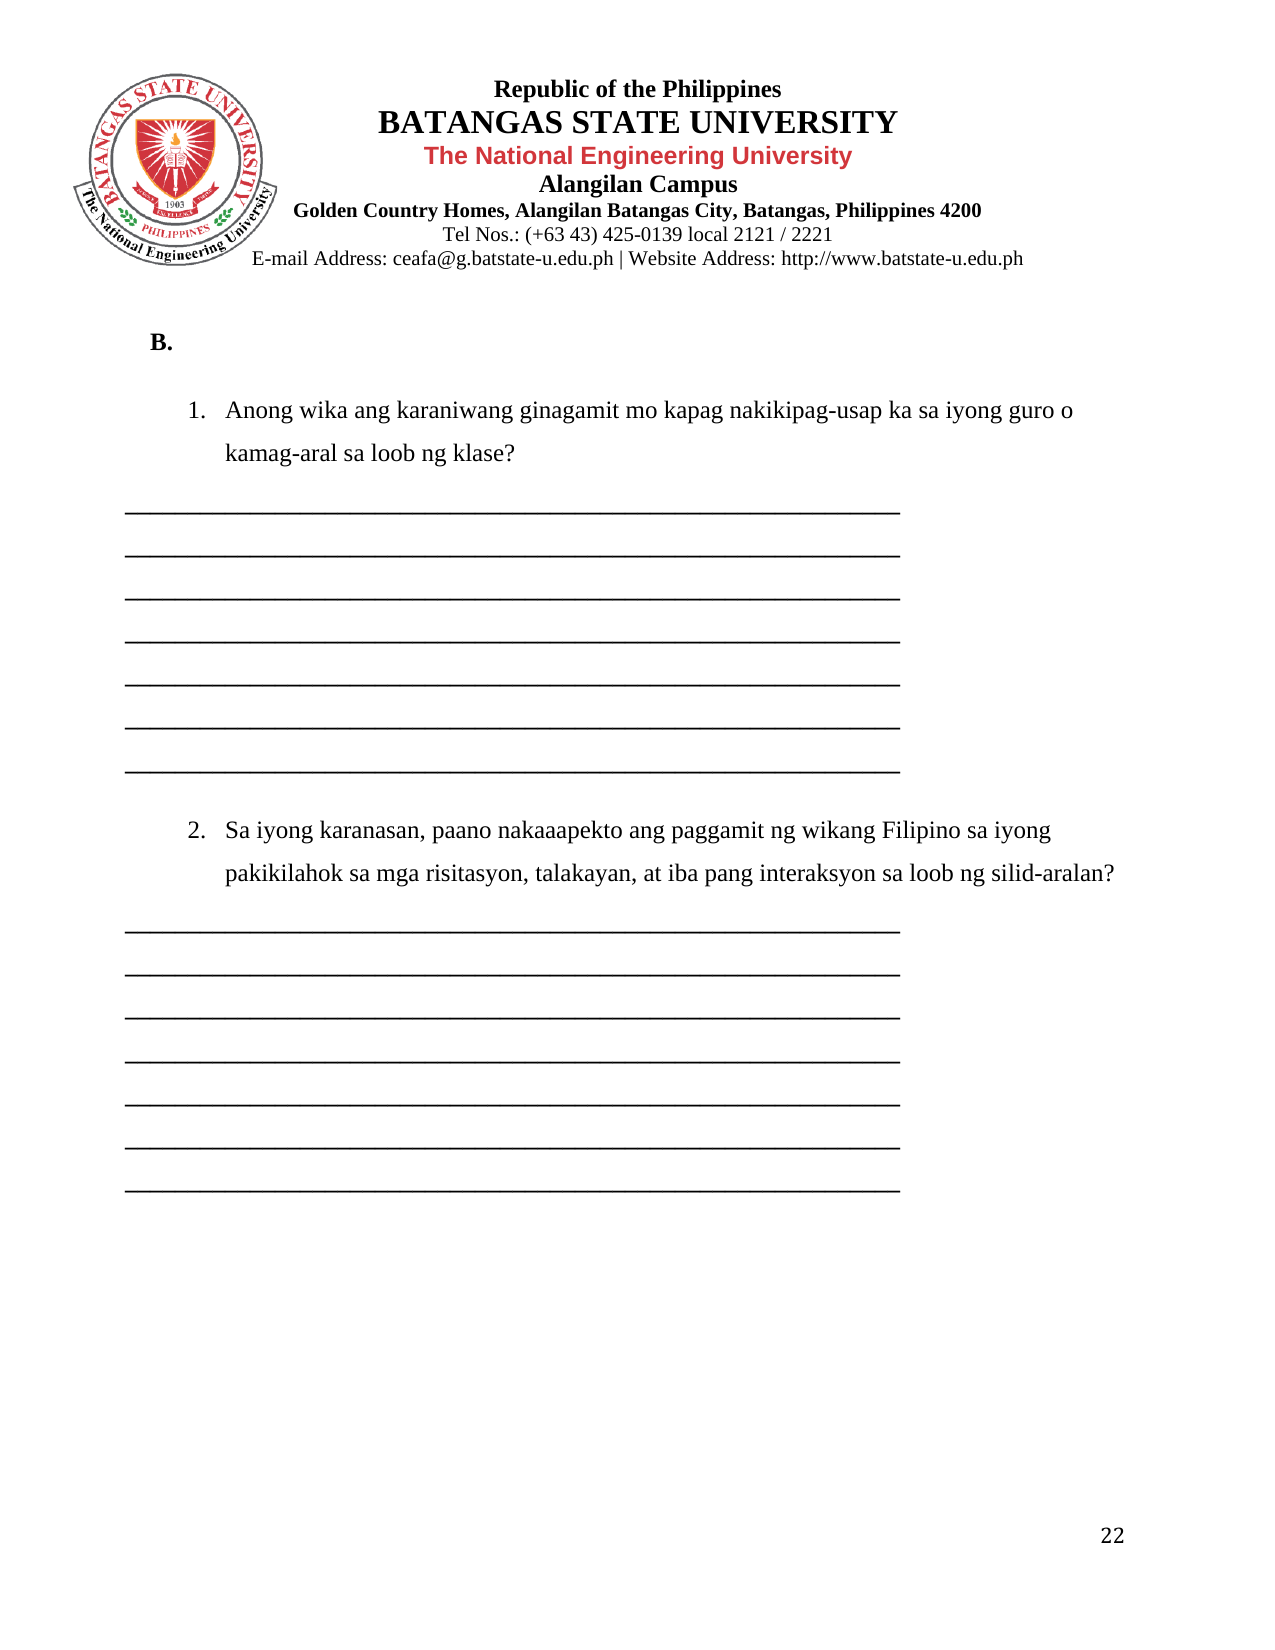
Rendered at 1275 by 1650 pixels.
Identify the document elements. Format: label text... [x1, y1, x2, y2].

text ______________________________________________________________ [125, 1166, 1125, 1195]
list Anong wika ang karaniwang ginagamit mo kapag nakikipag-usap ka sa iyong guro o kamag-aral sa loob ng klase? [187, 395, 1125, 467]
text B. [150, 327, 1125, 356]
text ______________________________________________________________ [125, 907, 1125, 936]
text ______________________________________________________________ [125, 1123, 1125, 1152]
text ______________________________________________________________ [125, 617, 1125, 646]
picture [73, 73, 278, 266]
text ______________________________________________________________ [125, 531, 1125, 560]
text ______________________________________________________________ [125, 747, 1125, 775]
text ______________________________________________________________ [125, 1037, 1125, 1065]
list Sa iyong karanasan, paano nakaaapekto ang paggamit ng wikang Filipino sa iyong pakikilahok sa mga risitasyon, talakayan, at iba pang interaksyon sa loob ng silid-aralan? [187, 815, 1125, 887]
text ______________________________________________________________ [125, 660, 1125, 689]
text ______________________________________________________________ [125, 950, 1125, 979]
text ______________________________________________________________ [125, 703, 1125, 732]
text ______________________________________________________________ [125, 993, 1125, 1022]
text ______________________________________________________________ [125, 574, 1125, 603]
text ______________________________________________________________ [125, 488, 1125, 517]
text ______________________________________________________________ [125, 1080, 1125, 1108]
